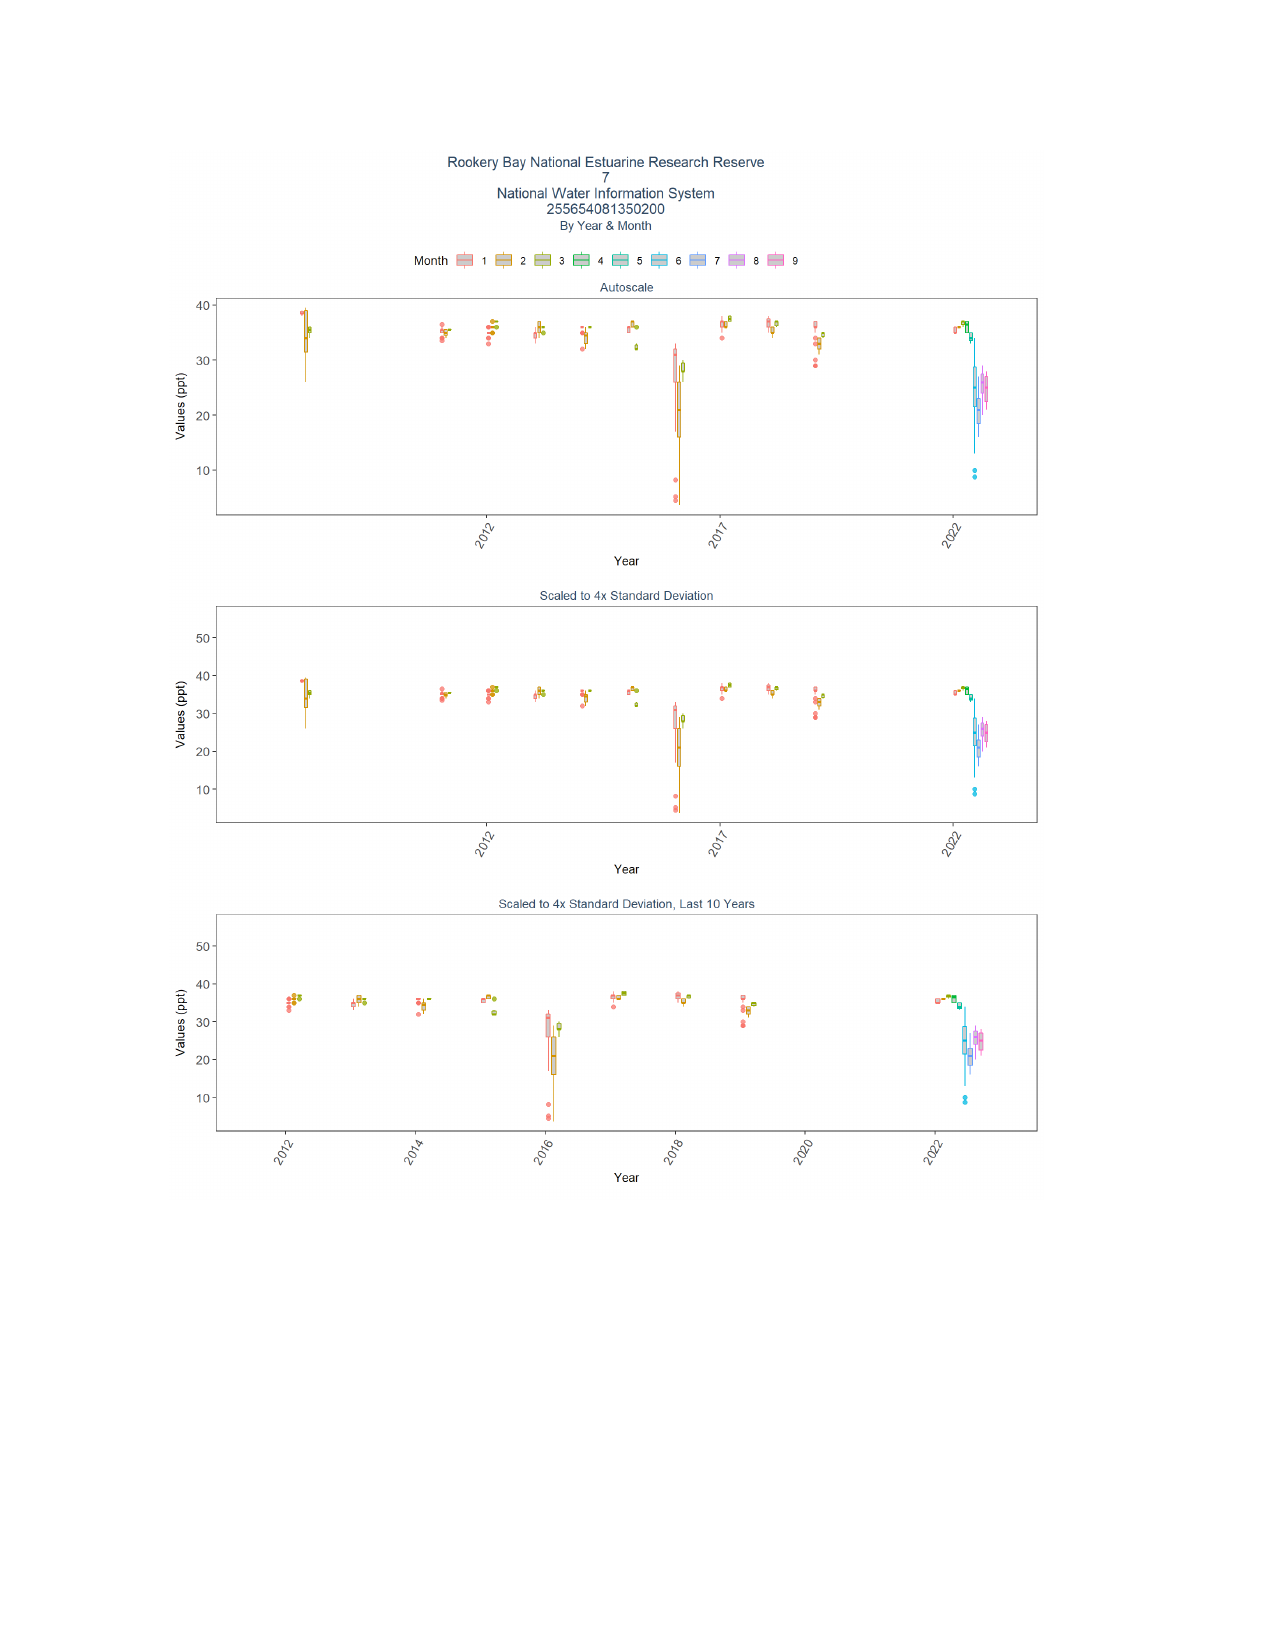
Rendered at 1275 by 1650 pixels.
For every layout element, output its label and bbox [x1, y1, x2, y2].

picture [168, 150, 1044, 1200]
